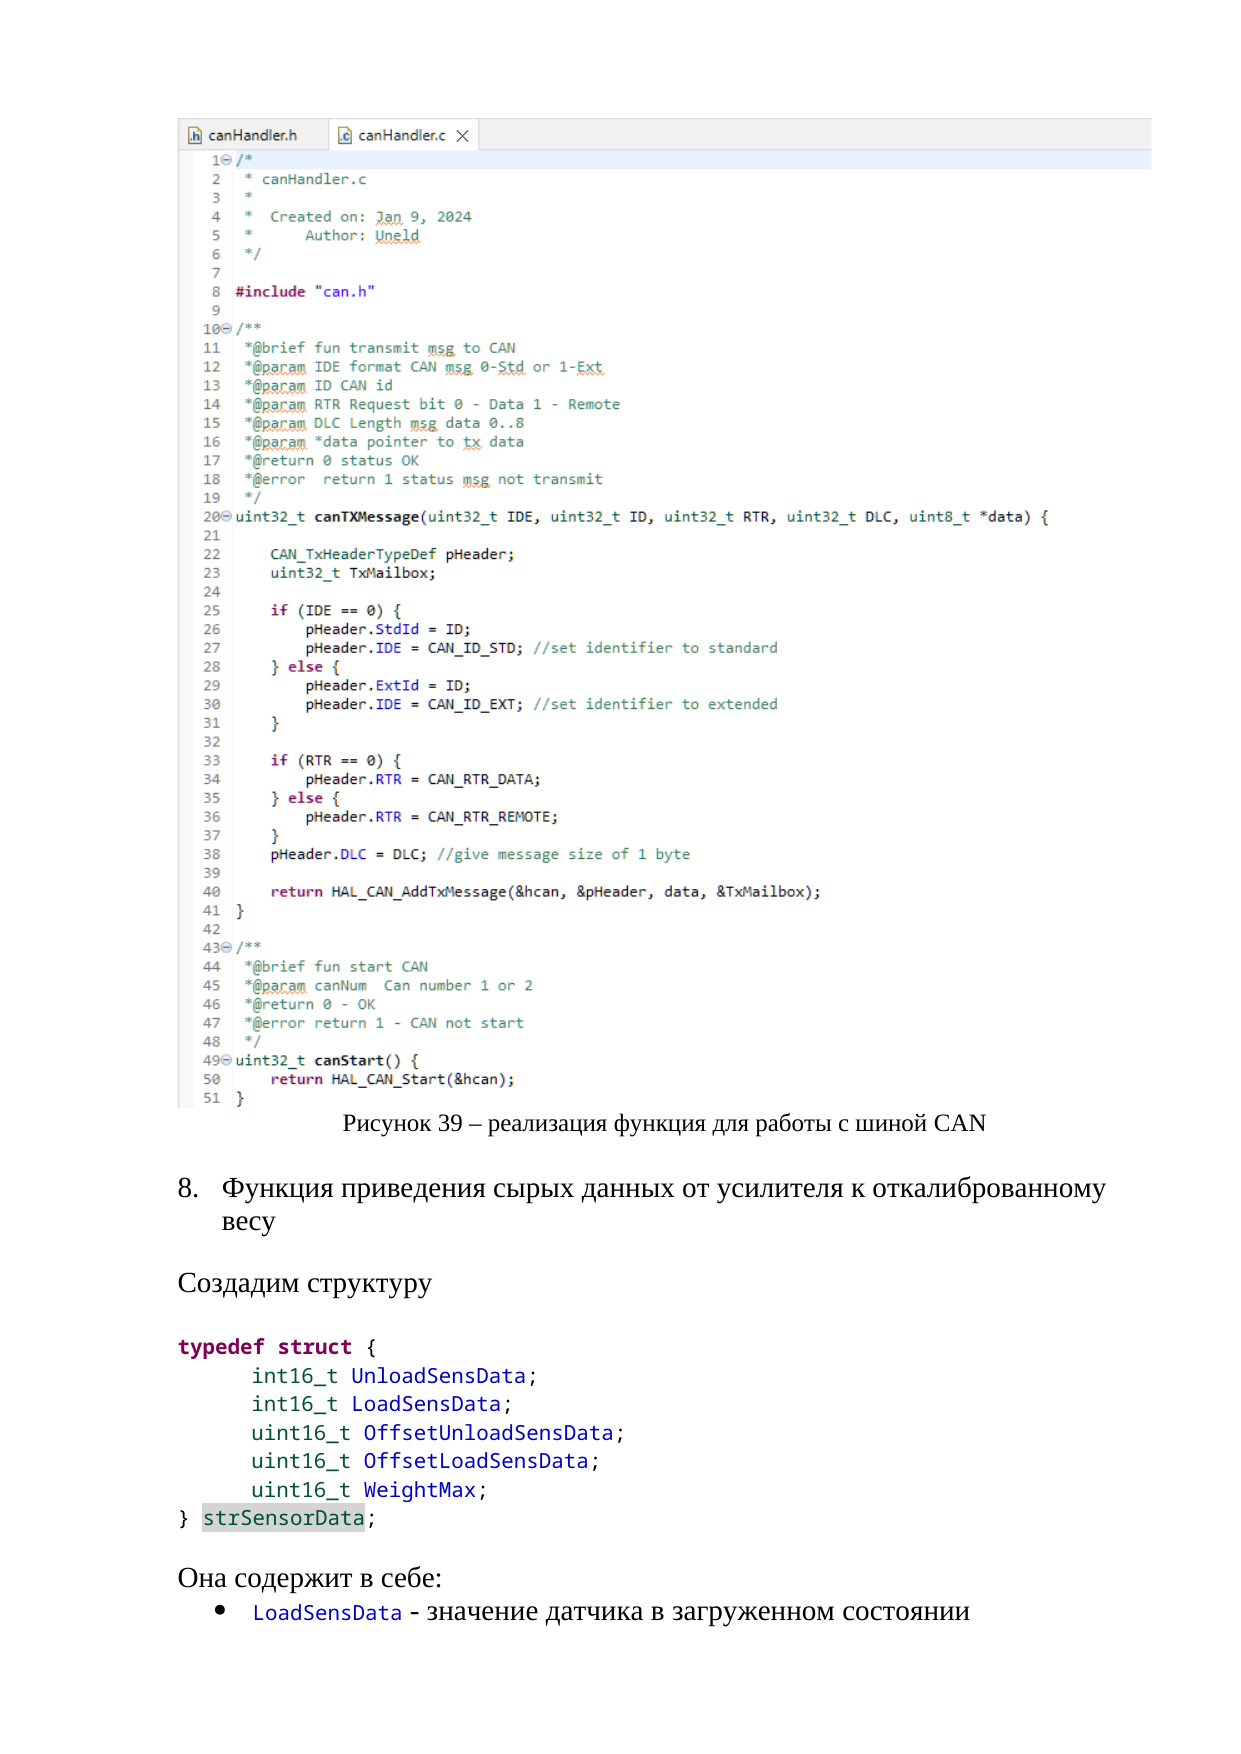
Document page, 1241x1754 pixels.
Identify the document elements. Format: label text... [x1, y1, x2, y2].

text uint16_t WeightMax; [177, 1475, 1152, 1503]
text uint16_t OffsetUnloadSensData; [177, 1418, 1152, 1446]
text int16_t UnloadSensData; [177, 1361, 1152, 1389]
picture [177, 118, 1152, 1108]
text Рисунок 39 – реализация функция для работы с шиной CAN [177, 1108, 1152, 1136]
list LoadSensData - значение датчика в загруженном состоянии [215, 1593, 1152, 1627]
text typedef struct { [177, 1332, 1152, 1361]
text } strSensorData; [365, 1503, 1152, 1532]
text Она содержит в себе: [177, 1560, 1152, 1593]
text Создадим структуру [177, 1265, 1152, 1299]
text int16_t LoadSensData; [177, 1389, 1152, 1418]
list Функция приведения сырых данных от усилителя к откалиброванному весу [177, 1170, 1152, 1237]
text uint16_t OffsetLoadSensData; [177, 1446, 1152, 1475]
